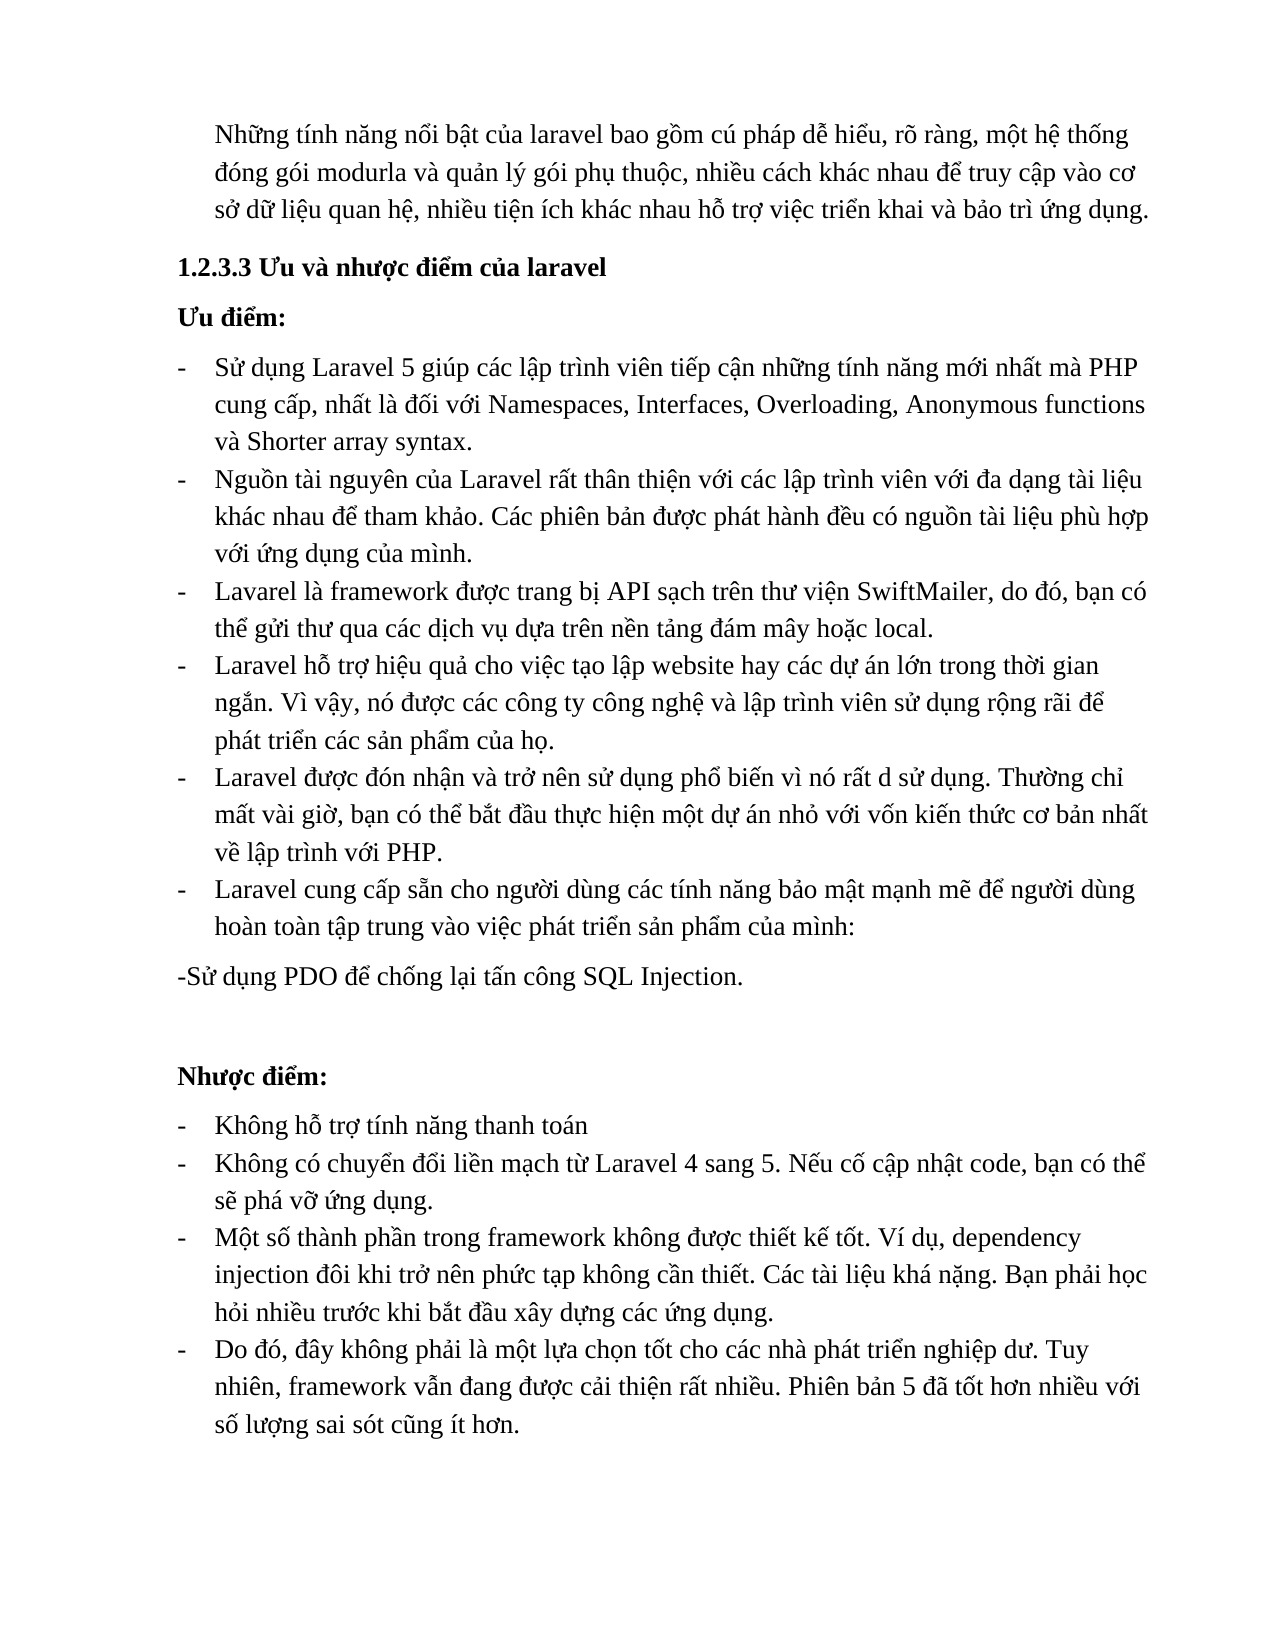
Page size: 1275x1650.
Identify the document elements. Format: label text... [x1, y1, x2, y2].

list Không có chuyển đổi liền mạch từ Laravel 4 sang 5. Nếu cố cập nhật code, bạn có thể sẽ phá vỡ ứng dụng. [177, 1147, 1156, 1215]
list Không hỗ trợ tính năng thanh toán [177, 1109, 1156, 1141]
text Nhược điểm: [177, 1059, 1156, 1091]
list Lavarel là framework được trang bị API sạch trên thư viện SwiftMailer, do đó, bạn có thể gửi thư qua các dịch vụ dựa trên nền tảng đám mây hoặc local. [177, 574, 1156, 643]
list Laravel được đón nhận và trở nên sử dụng phổ biến vì nó rất d sử dụng. Thường chỉ mất vài giờ, bạn có thể bắt đầu thực hiện một dự án nhỏ với vốn kiến thức cơ bản nhất về lập trình với PHP. [177, 761, 1156, 867]
subtitle Ưu và nhược điểm của laravel [177, 251, 1156, 282]
text -Sử dụng PDO để chống lại tấn công SQL Injection. [177, 960, 1156, 991]
text Ưu điểm: [177, 301, 1156, 332]
list Laravel cung cấp sẵn cho người dùng các tính năng bảo mật mạnh mẽ để người dùng hoàn toàn tập trung vào việc phát triển sản phẩm của mình: [177, 873, 1156, 941]
list Một số thành phần trong framework không được thiết kế tốt. Ví dụ, dependency injection đôi khi trở nên phức tạp không cần thiết. Các tài liệu khá nặng. Bạn phải học hỏi nhiều trước khi bắt đầu xây dựng các ứng dụng. [177, 1221, 1156, 1327]
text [177, 118, 1156, 224]
list Nguồn tài nguyên của Laravel rất thân thiện với các lập trình viên với đa dạng tài liệu khác nhau để tham khảo. Các phiên bản được phát hành đều có nguồn tài liệu phù hợp với ứng dụng của mình. [177, 463, 1156, 568]
list Do đó, đây không phải là một lựa chọn tốt cho các nhà phát triển nghiệp dư. Tuy nhiên, framework vẫn đang được cải thiện rất nhiều. Phiên bản 5 đã tốt hơn nhiều với số lượng sai sót cũng ít hơn. [177, 1333, 1156, 1439]
list Sử dụng Laravel 5 giúp các lập trình viên tiếp cận những tính năng mới nhất mà PHP cung cấp, nhất là đối với Namespaces, Interfaces, Overloading, Anonymous functions và Shorter array syntax. [177, 351, 1156, 457]
list Laravel hỗ trợ hiệu quả cho việc tạo lập website hay các dự án lớn trong thời gian ngắn. Vì vậy, nó được các công ty công nghệ và lập trình viên sử dụng rộng rãi để phát triển các sản phẩm của họ. [177, 649, 1156, 755]
